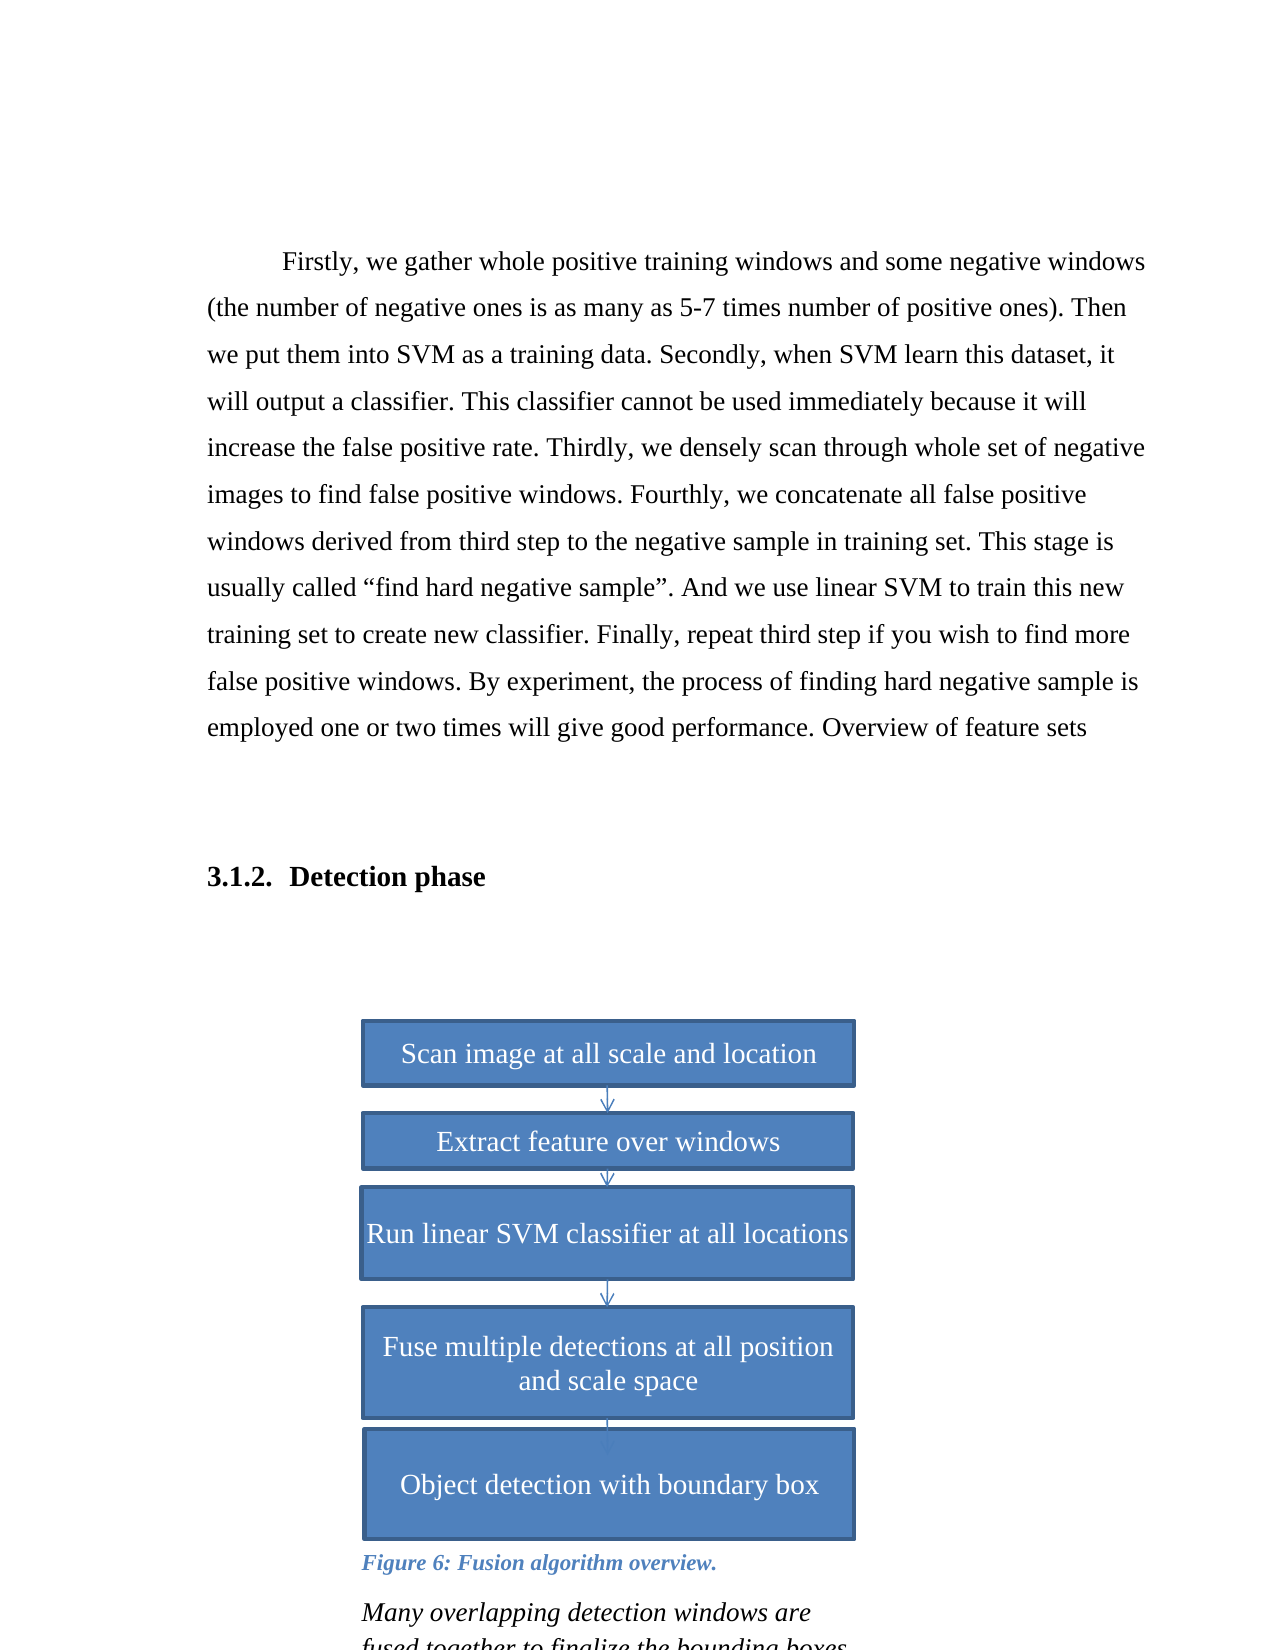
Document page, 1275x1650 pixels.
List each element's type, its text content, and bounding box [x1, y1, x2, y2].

text Firstly, we gather whole positive training windows and some negative windows (the number of negative ones is as many as 5-7 times number of positive ones). Then we put them into SVM as a training data. Secondly, when SVM learn this dataset, it will output a classifier. This classifier cannot be used immediately because it will increase the false positive rate. Thirdly, we densely scan through whole set of negative images to find false positive windows. Fourthly, we concatenate all false positive windows derived from third step to the negative sample in training set. This stage is usually called “find hard negative sample”. And we use linear SVM to train this new training set to create new classifier. Finally, repeat third step if you wish to find more false positive windows. By experiment, the process of finding hard negative sample is employed one or two times will give good performance. Overview of feature sets [207, 245, 1157, 742]
subtitle Detection phase [207, 859, 1157, 892]
